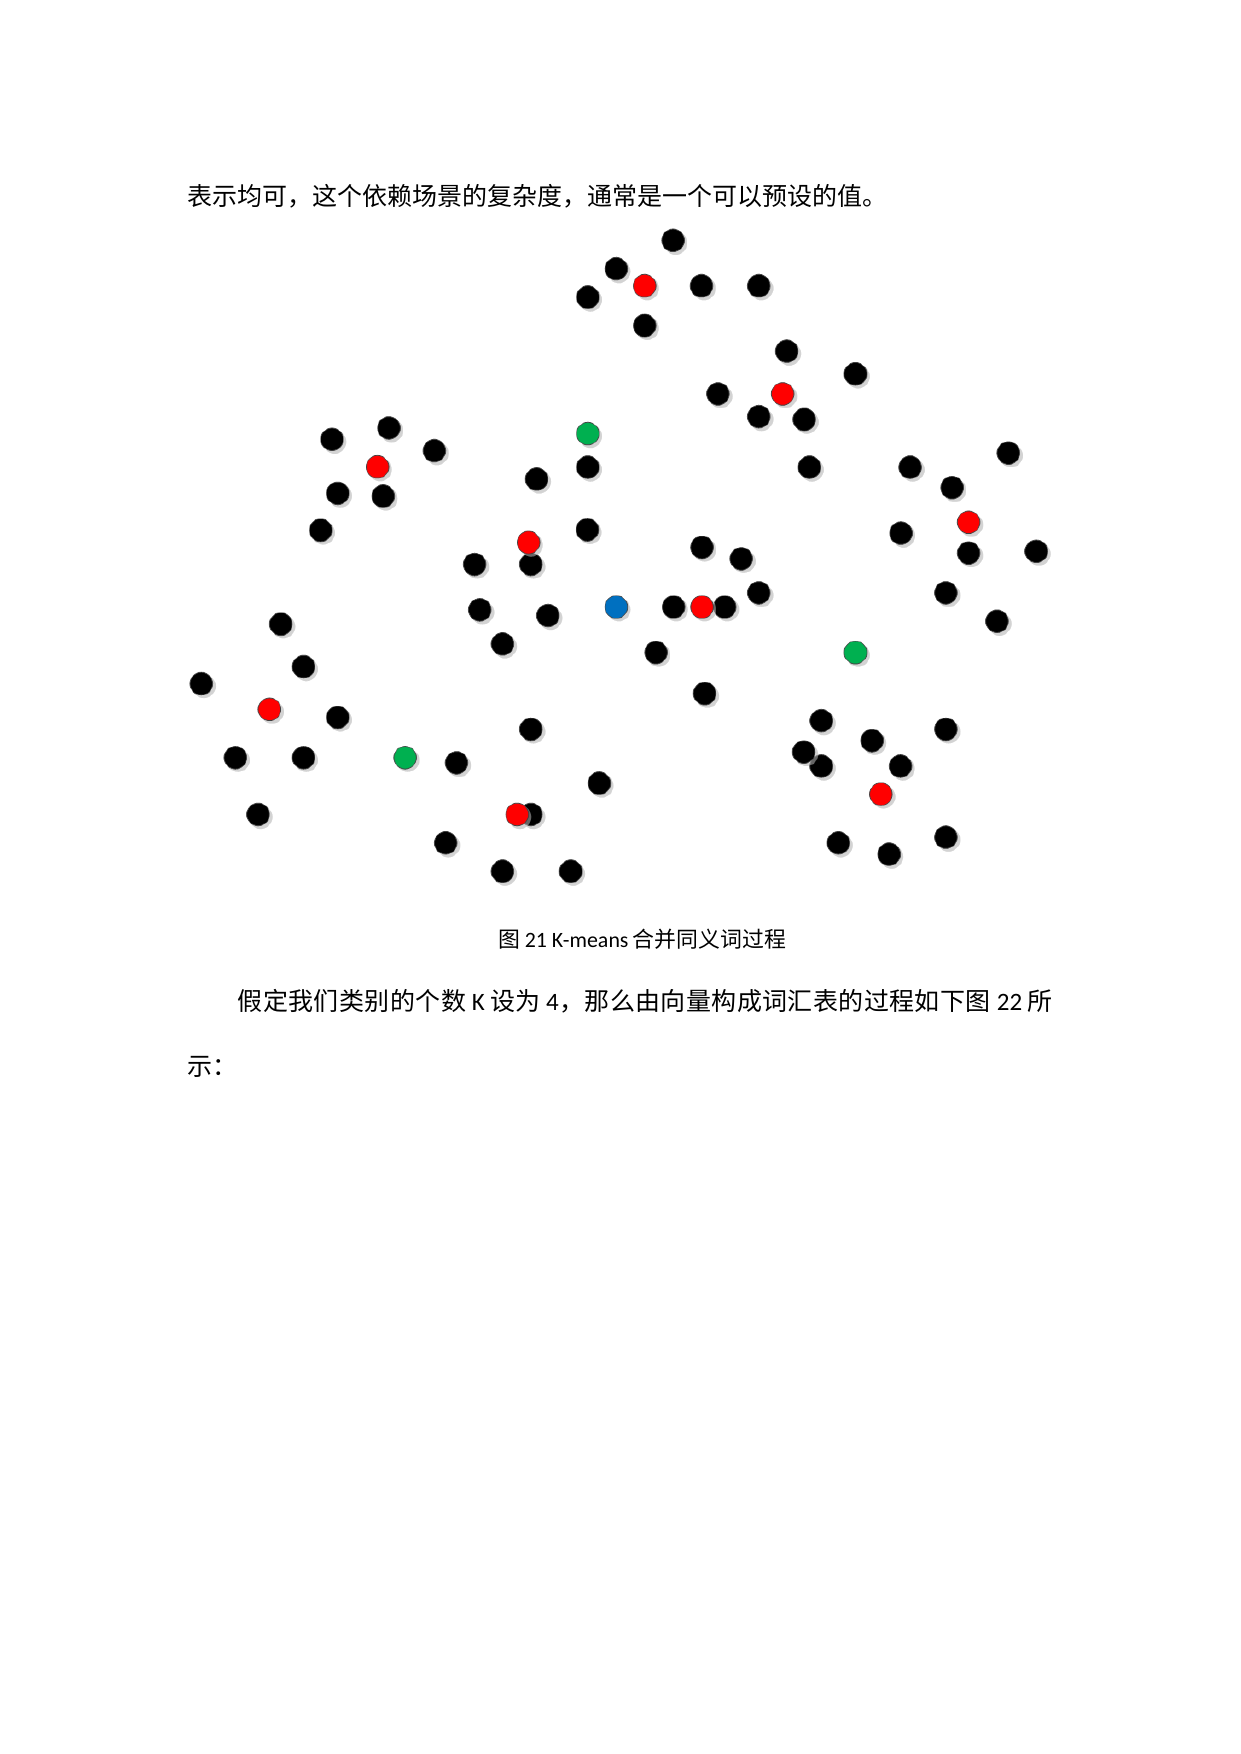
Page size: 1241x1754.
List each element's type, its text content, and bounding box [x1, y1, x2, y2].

list 图21 K-means合并同义词过程 [187, 922, 1053, 954]
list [187, 162, 1053, 227]
picture [187, 227, 1053, 888]
list 假定我们类别的个数K设为4，那么由向量构成词汇表的过程如下图22所示： [187, 967, 1053, 1097]
